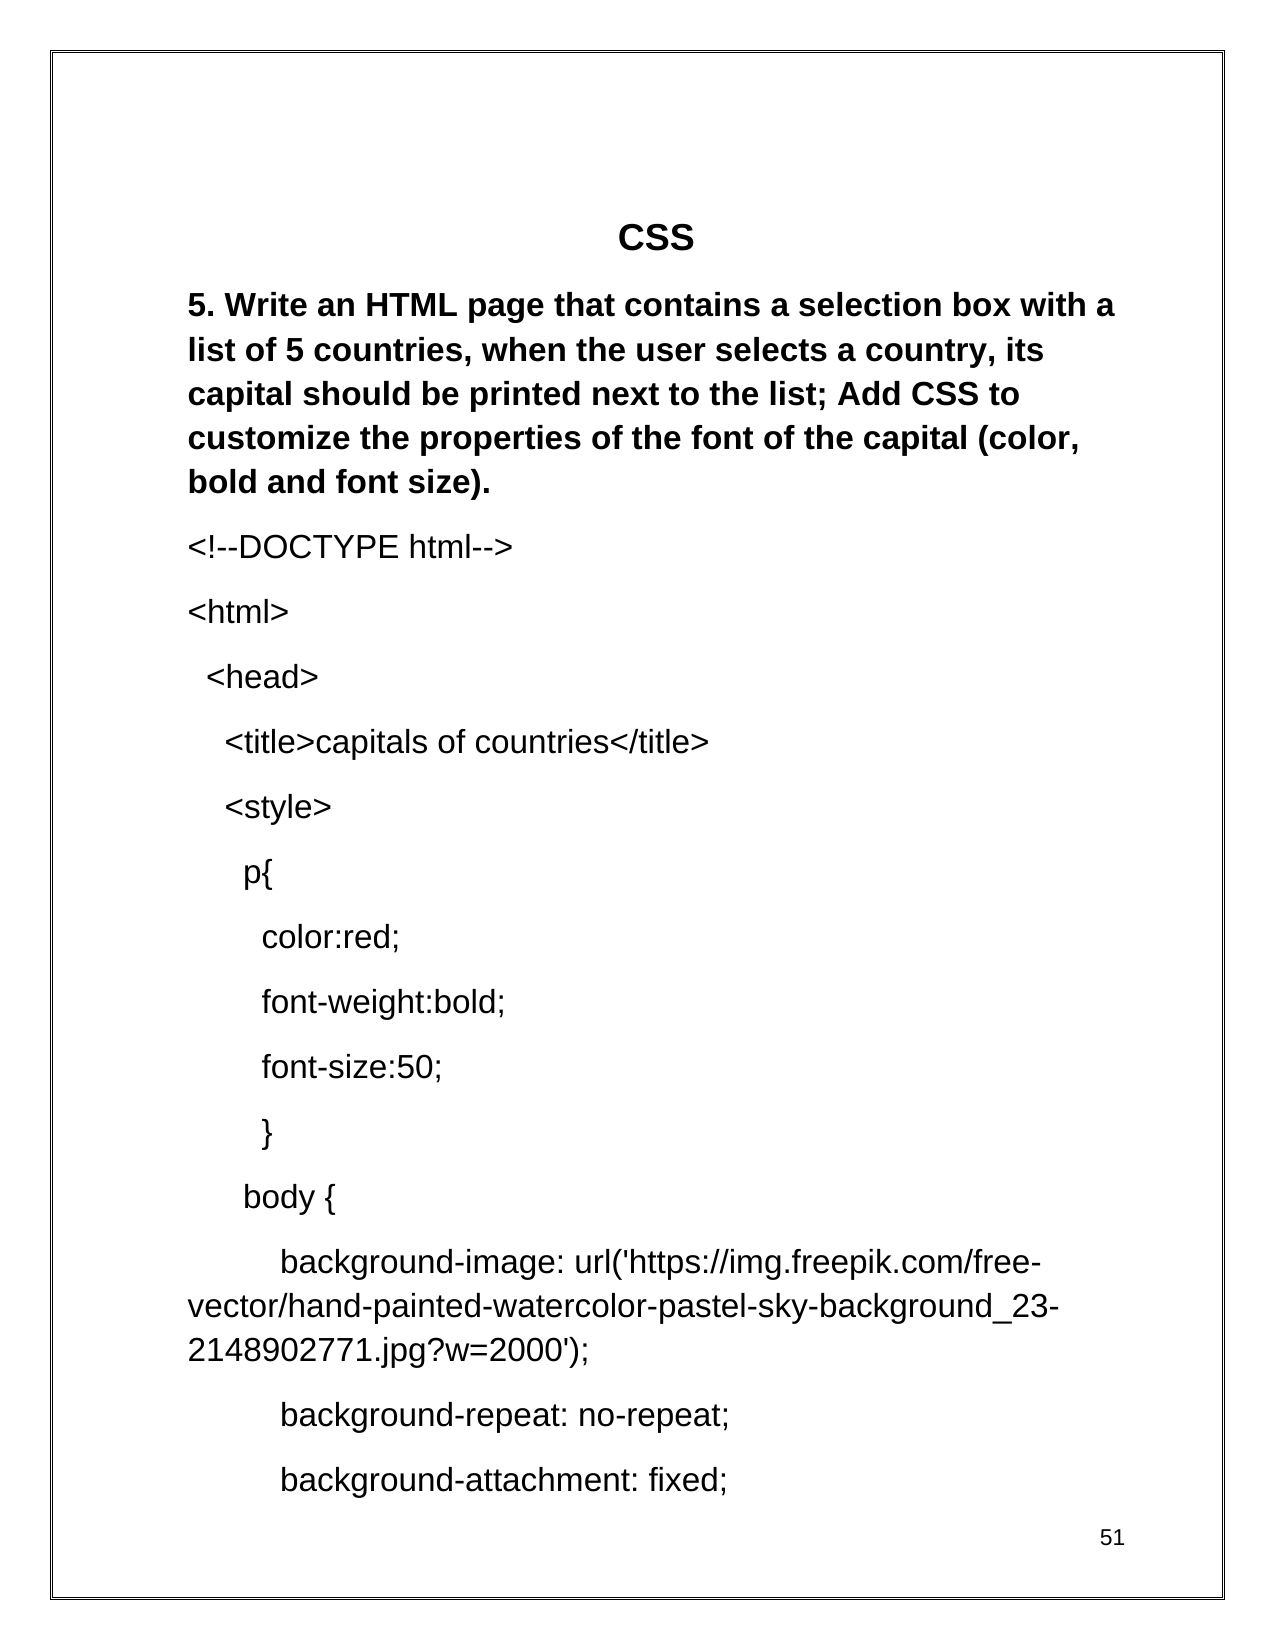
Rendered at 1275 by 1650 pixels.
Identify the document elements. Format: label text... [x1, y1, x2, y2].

text <head> [187, 657, 1125, 696]
text background-attachment: fixed; [187, 1460, 1125, 1499]
text background-repeat: no-repeat; [187, 1395, 1125, 1434]
text <!--DOCTYPE html--> [187, 527, 1125, 566]
text CSS [187, 215, 1125, 258]
text <title>capitals of countries</title> [187, 722, 1125, 761]
text 5. Write an HTML page that contains a selection box with a list of 5 countries, when the user selects a country, its capital should be printed next to the list; Add CSS to customize the properties of the font of the capital (color, bold and font size). [187, 285, 1125, 501]
text <html> [187, 592, 1125, 631]
text body { [187, 1177, 1125, 1216]
text p{ [187, 852, 1125, 891]
text color:red; [187, 917, 1125, 956]
text } [187, 1112, 1125, 1151]
text font-size:50; [187, 1047, 1125, 1086]
text <style> [187, 787, 1125, 826]
text background-image: url('https://img.freepik.com/free-vector/hand-painted-watercolor-pastel-sky-background_23-2148902771.jpg?w=2000'); [187, 1242, 1125, 1369]
text font-weight:bold; [187, 982, 1125, 1021]
